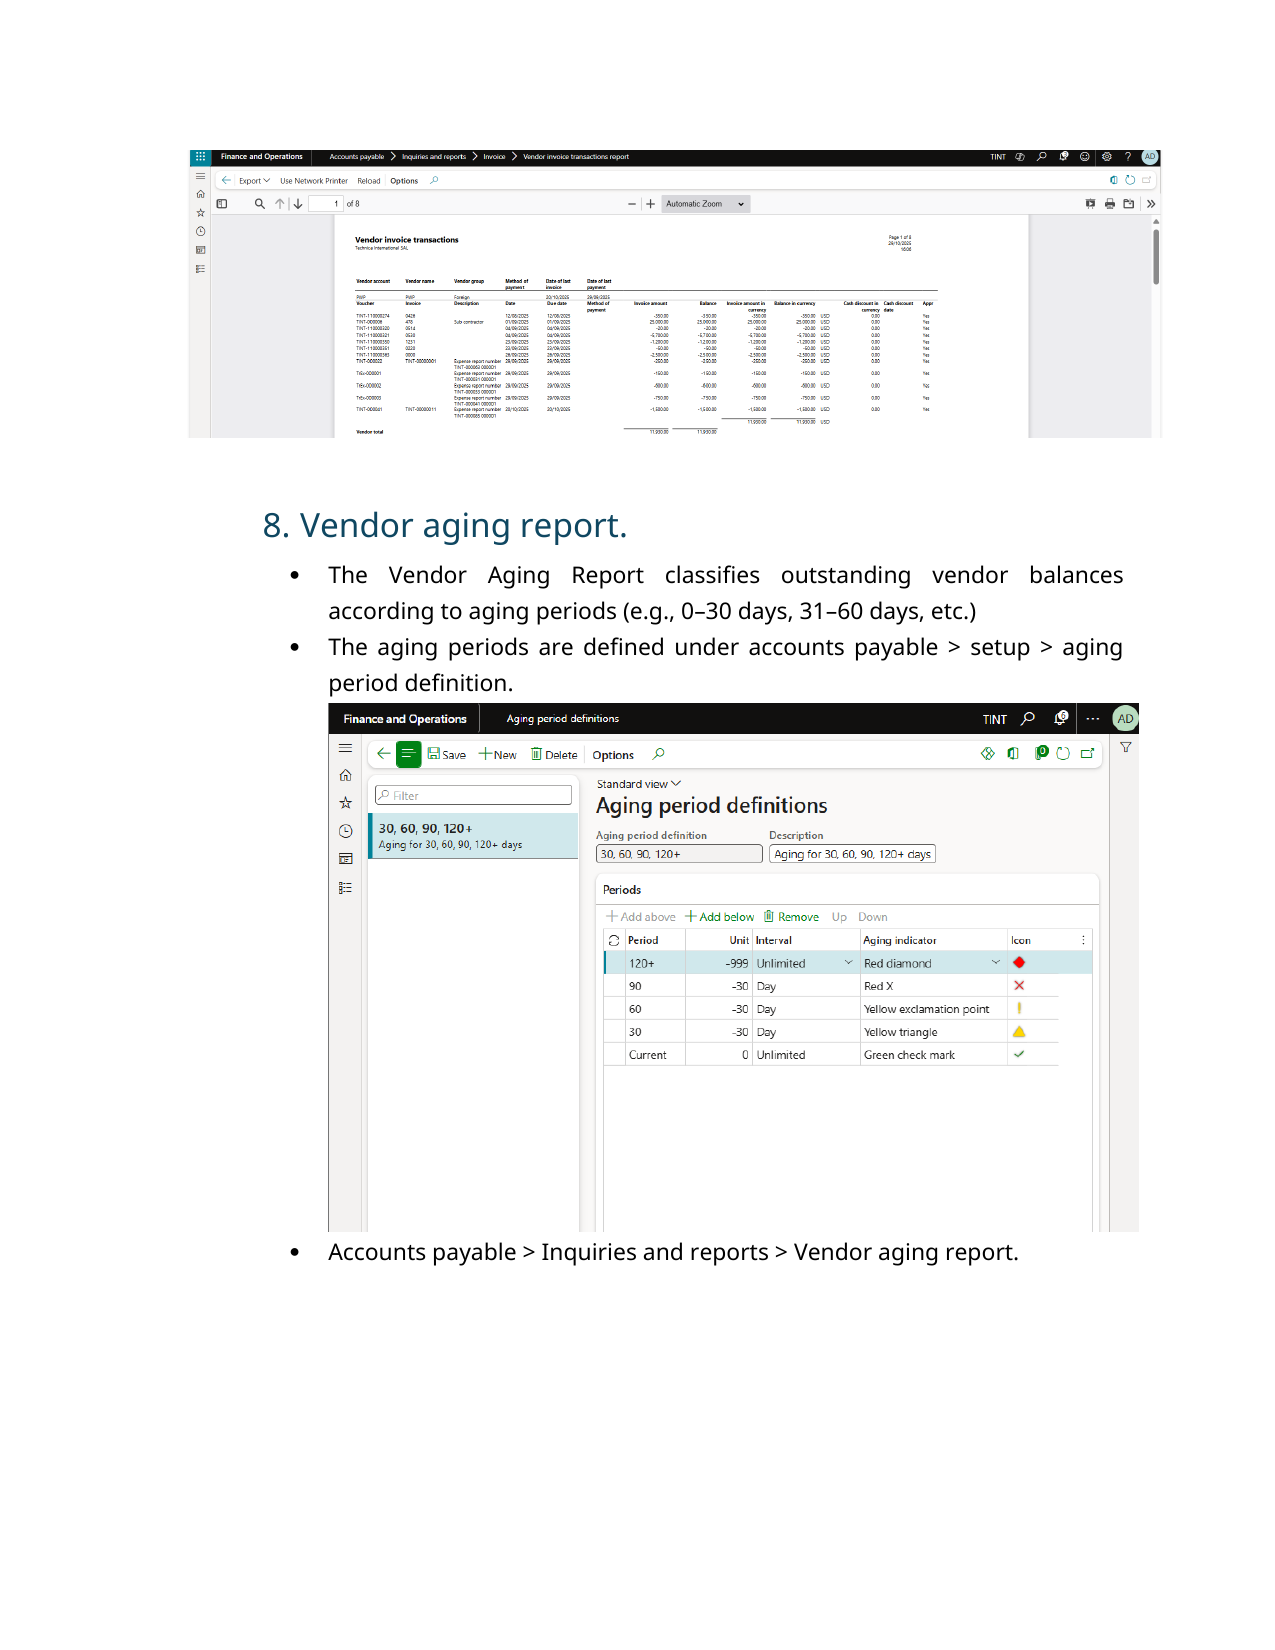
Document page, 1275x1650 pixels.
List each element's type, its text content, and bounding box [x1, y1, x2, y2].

list The Vendor Aging Report classifies outstanding vendor balances according to aging periods (e.g., 0–30 days, 31–60 days, etc.) [291, 559, 1125, 627]
subtitle Vendor aging report. [262, 502, 1125, 547]
list The aging periods are defined under accounts payable > setup > aging period definition. [291, 631, 1125, 698]
picture [187, 150, 1163, 438]
picture [328, 703, 1139, 1232]
list Accounts payable > Inquiries and reports > Vendor aging report. [291, 1236, 1125, 1267]
